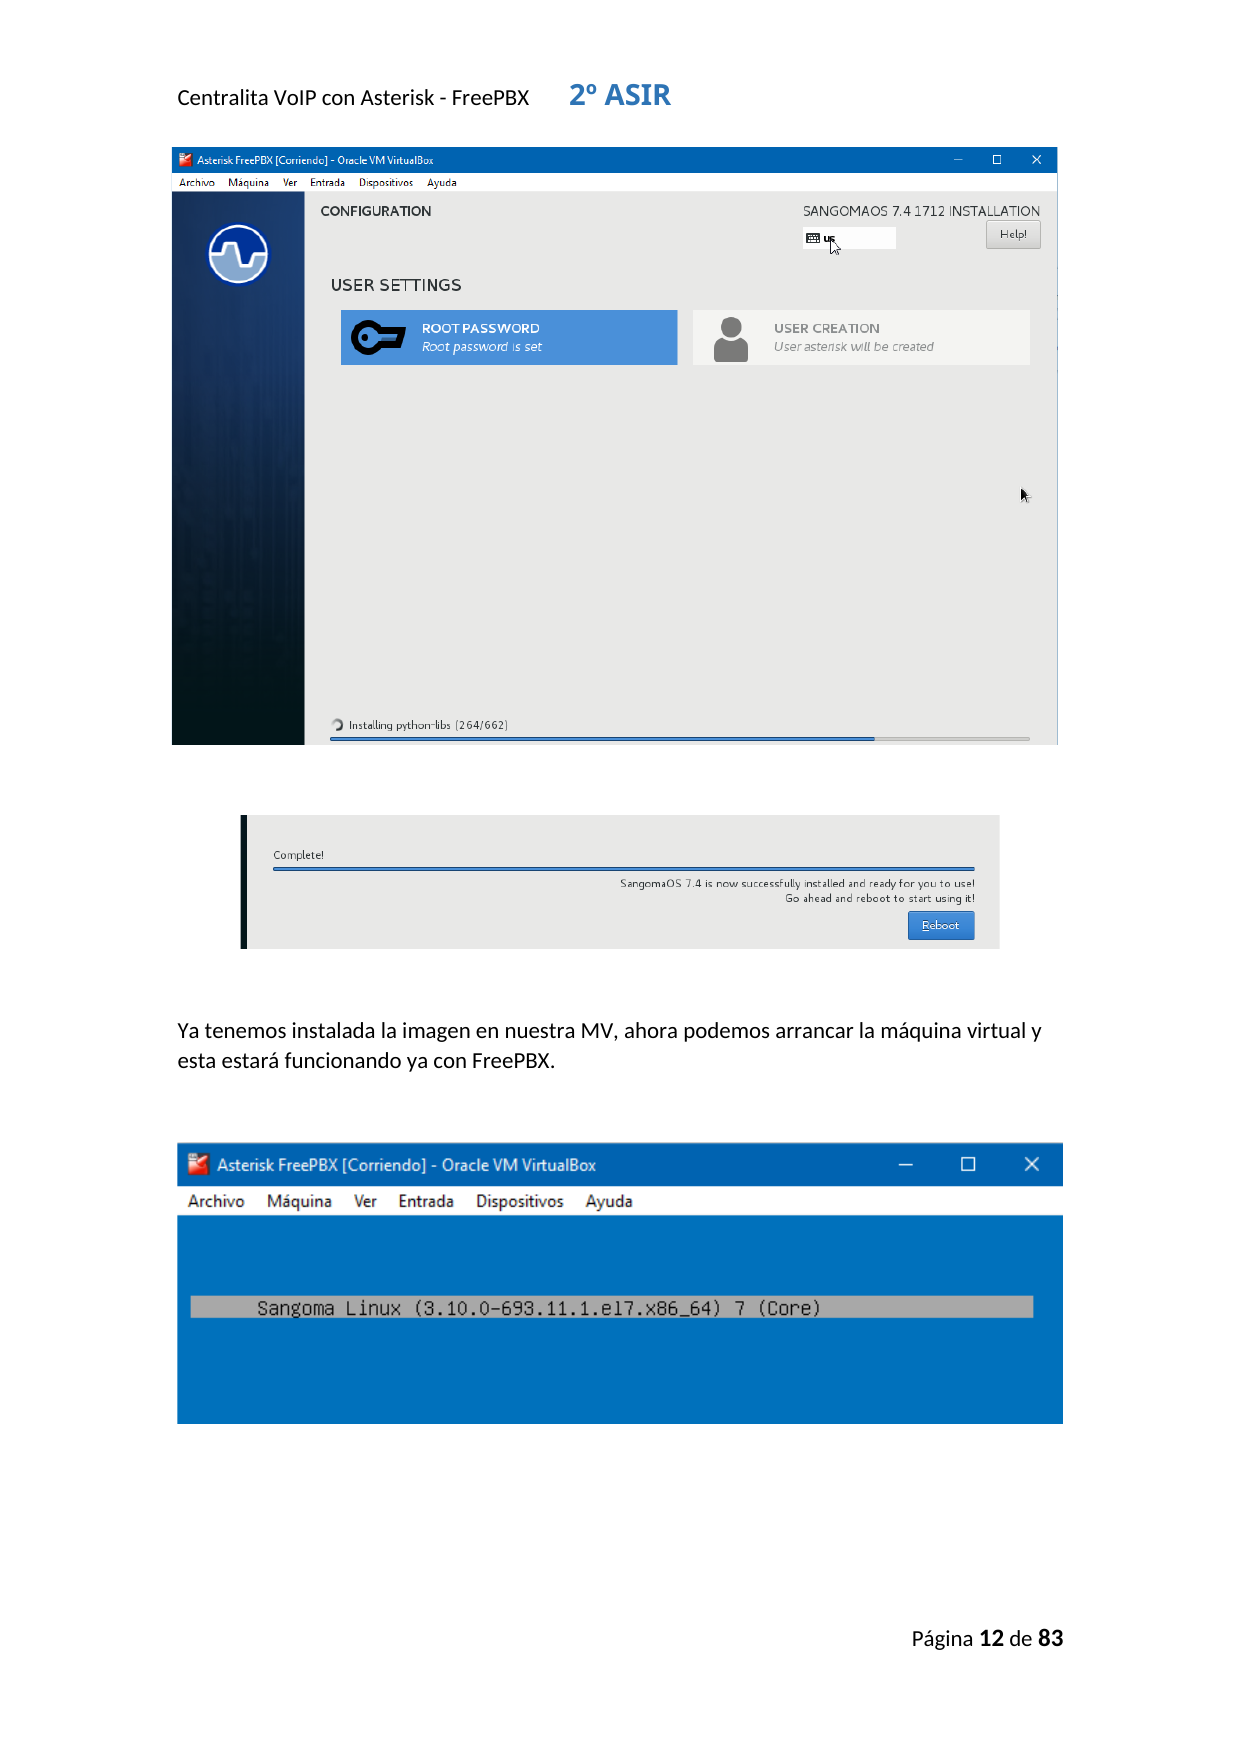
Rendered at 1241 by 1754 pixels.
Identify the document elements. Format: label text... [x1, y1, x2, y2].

text Ya tenemos instalada la imagen en nuestra MV, ahora podemos arrancar la máquina virtual y esta estará funcionando ya con FreePBX. [177, 1016, 1063, 1074]
picture [177, 1142, 1063, 1424]
picture [171, 147, 1058, 745]
picture [240, 815, 1000, 949]
